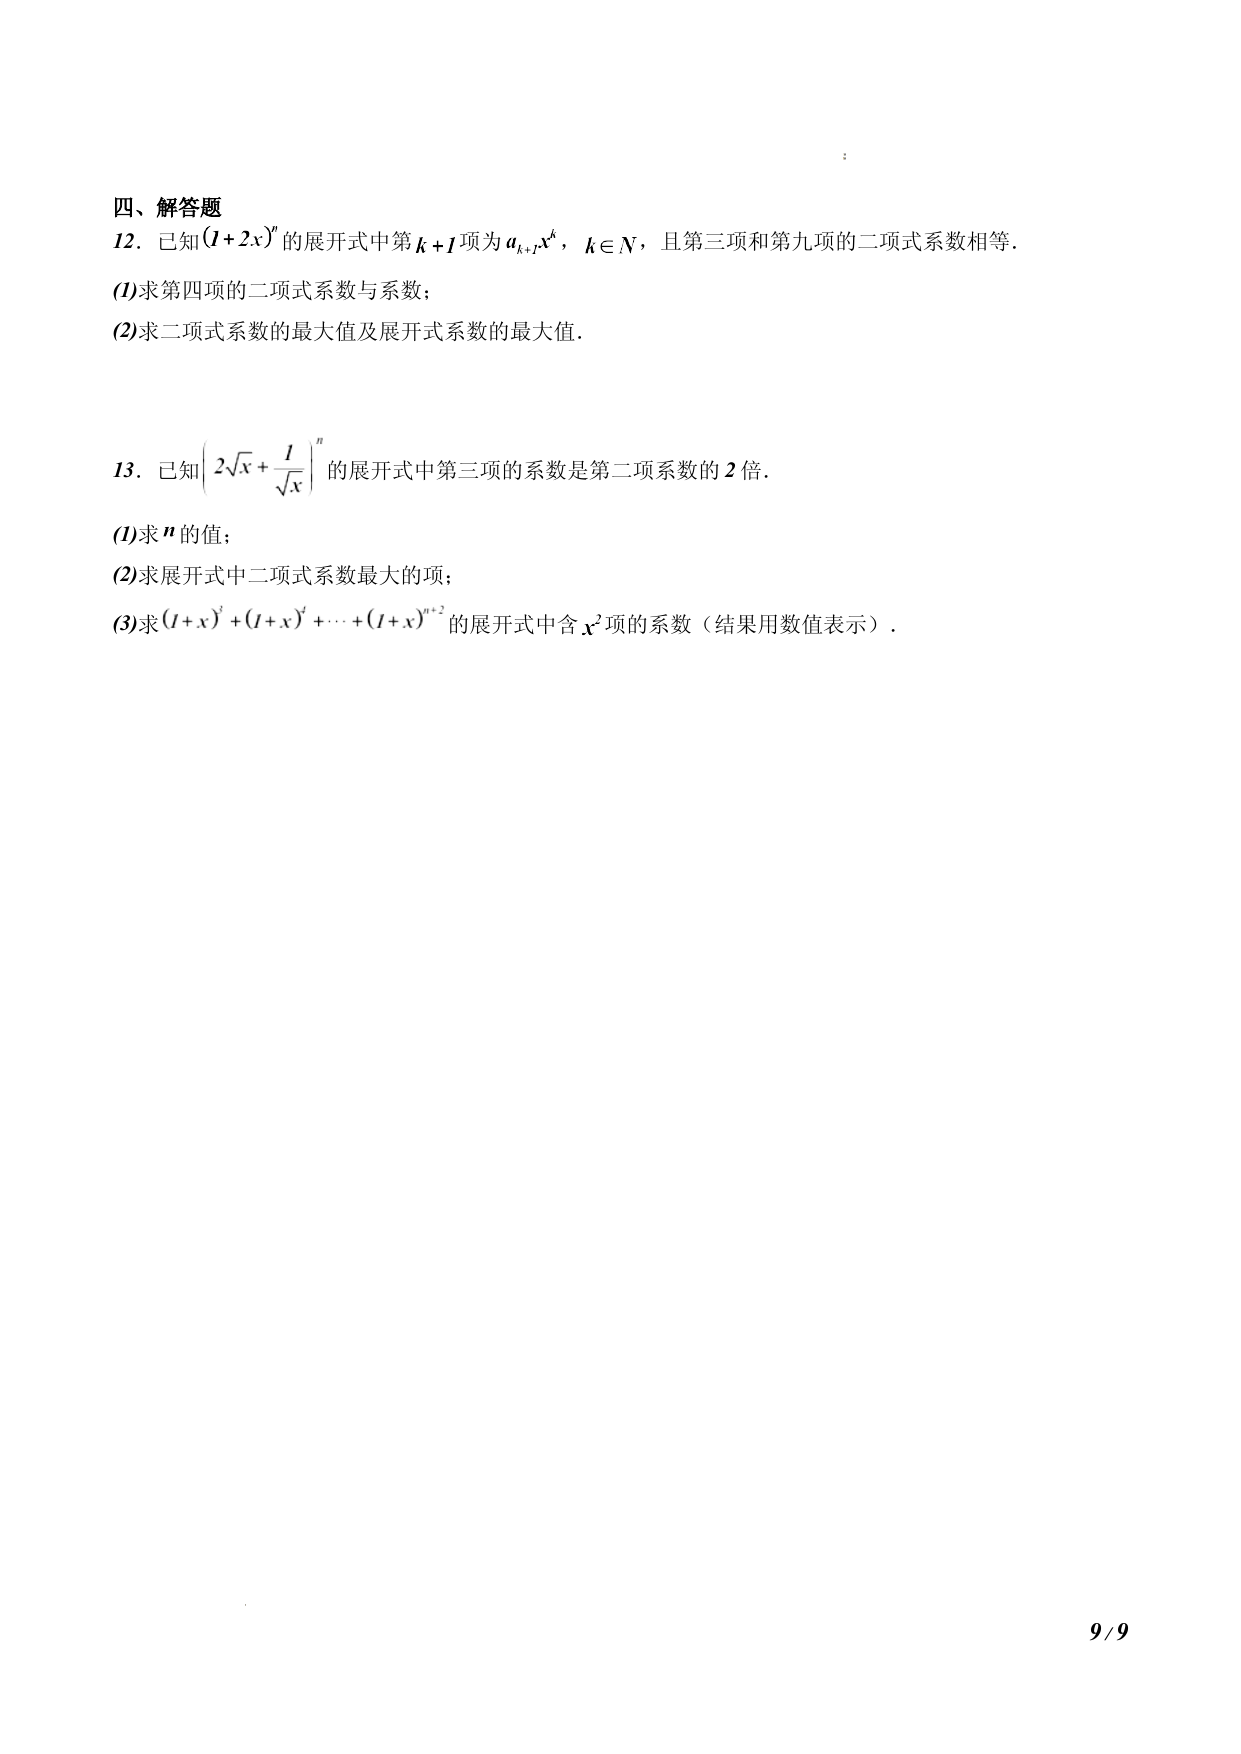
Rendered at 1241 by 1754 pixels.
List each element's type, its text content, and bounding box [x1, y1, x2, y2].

text (3)求的展开式中含项的系数（结果用数值表示）． [112, 600, 1128, 645]
text (2)求二项式系数的最大值及展开式系数的最大值． [112, 316, 1128, 343]
text (2)求展开式中二项式系数最大的项； [112, 560, 1128, 587]
text 13．已知的展开式中第三项的系数是第二项系数的2倍． [112, 432, 1128, 507]
text 12．已知的展开式中第项为，，且第三项和第九项的二项式系数相等． [112, 218, 1128, 263]
text (1)求的值； [112, 520, 1128, 547]
text (1)求第四项的二项式系数与系数； [112, 276, 1128, 303]
text 四、解答题 [112, 193, 1128, 218]
